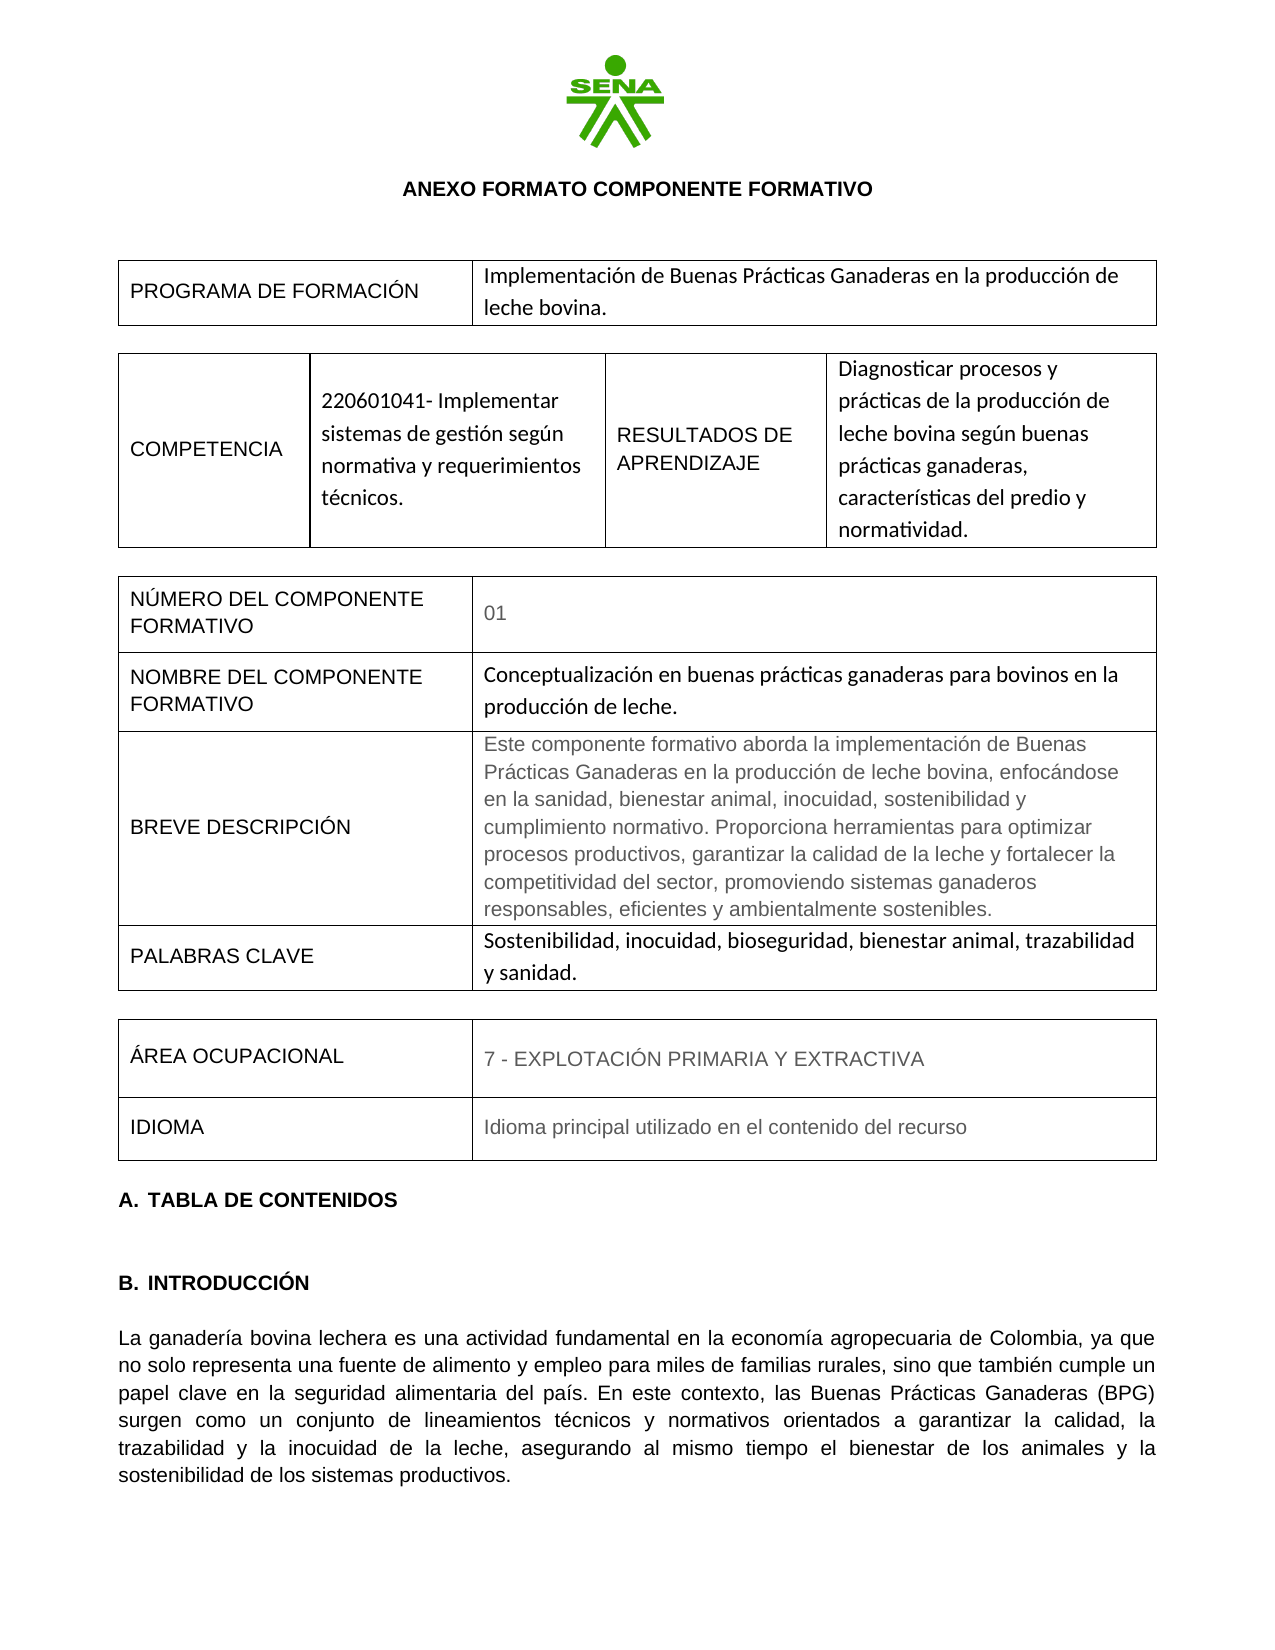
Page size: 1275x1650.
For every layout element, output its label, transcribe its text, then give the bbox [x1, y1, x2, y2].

table_cell Este componente formativo aborda la implementación de Buenas Prácticas Ganaderas en la producción de leche bovina, enfocándose en la sanidad, bienestar animal, inocuidad, sostenibilidad y cumplimiento normativo. Proporciona herramientas para optimizar procesos productivos, garantizar la calidad de la leche y fortalecer la competitividad del sector, promoviendo sistemas ganaderos responsables, eficientes y ambientalmente sostenibles. [473, 732, 1156, 925]
table_header PROGRAMA DE FORMACIÓN [119, 261, 472, 325]
table_header 7 - EXPLOTACIÓN PRIMARIA Y EXTRACTIVA [473, 1020, 1156, 1097]
table_header Diagnosticar procesos y prácticas de la producción de leche bovina según buenas prácticas ganaderas, características del predio y normatividad. [827, 354, 1156, 547]
table_cell Idioma principal utilizado en el contenido del recurso [473, 1098, 1156, 1159]
table_cell Sostenibilidad, inocuidad, bioseguridad, bienestar animal, trazabilidad y sanidad. [473, 926, 1156, 990]
table_cell PALABRAS CLAVE [119, 926, 472, 990]
list TABLA DE CONTENIDOS [118, 1188, 1157, 1212]
table_header RESULTADOS DE APRENDIZAJE [606, 354, 826, 547]
table_cell IDIOMA [119, 1098, 472, 1159]
table_header Implementación de Buenas Prácticas Ganaderas en la producción de leche bovina. [473, 261, 1156, 325]
text ANEXO FORMATO COMPONENTE FORMATIVO [118, 177, 1157, 201]
table_header NÚMERO DEL COMPONENTE FORMATIVO [119, 577, 472, 652]
table_header ÁREA OCUPACIONAL [119, 1020, 472, 1097]
table_header COMPETENCIA [119, 354, 309, 547]
table_cell Conceptualización en buenas prácticas ganaderas para bovinos en la producción de leche. [473, 653, 1156, 731]
table_header 01 [473, 577, 1156, 652]
table_cell NOMBRE DEL COMPONENTE FORMATIVO [119, 653, 472, 731]
list INTRODUCCIÓN [118, 1271, 1157, 1294]
picture [566, 55, 664, 148]
table_header 220601041- Implementar sistemas de gestión según normativa y requerimientos técnicos. [311, 354, 605, 547]
text La ganadería bovina lechera es una actividad fundamental en la economía agropecuaria de Colombia, ya que no solo representa una fuente de alimento y empleo para miles de familias rurales, sino que también cumple un papel clave en la seguridad alimentaria del país. En este contexto, las Buenas Prácticas Ganaderas (BPG) surgen como un conjunto de lineamientos técnicos y normativos orientados a garantizar la calidad, la trazabilidad y la inocuidad de la leche, asegurando al mismo tiempo el bienestar de los animales y la sostenibilidad de los sistemas productivos. [118, 1326, 1157, 1487]
table_cell BREVE DESCRIPCIÓN [119, 732, 472, 925]
